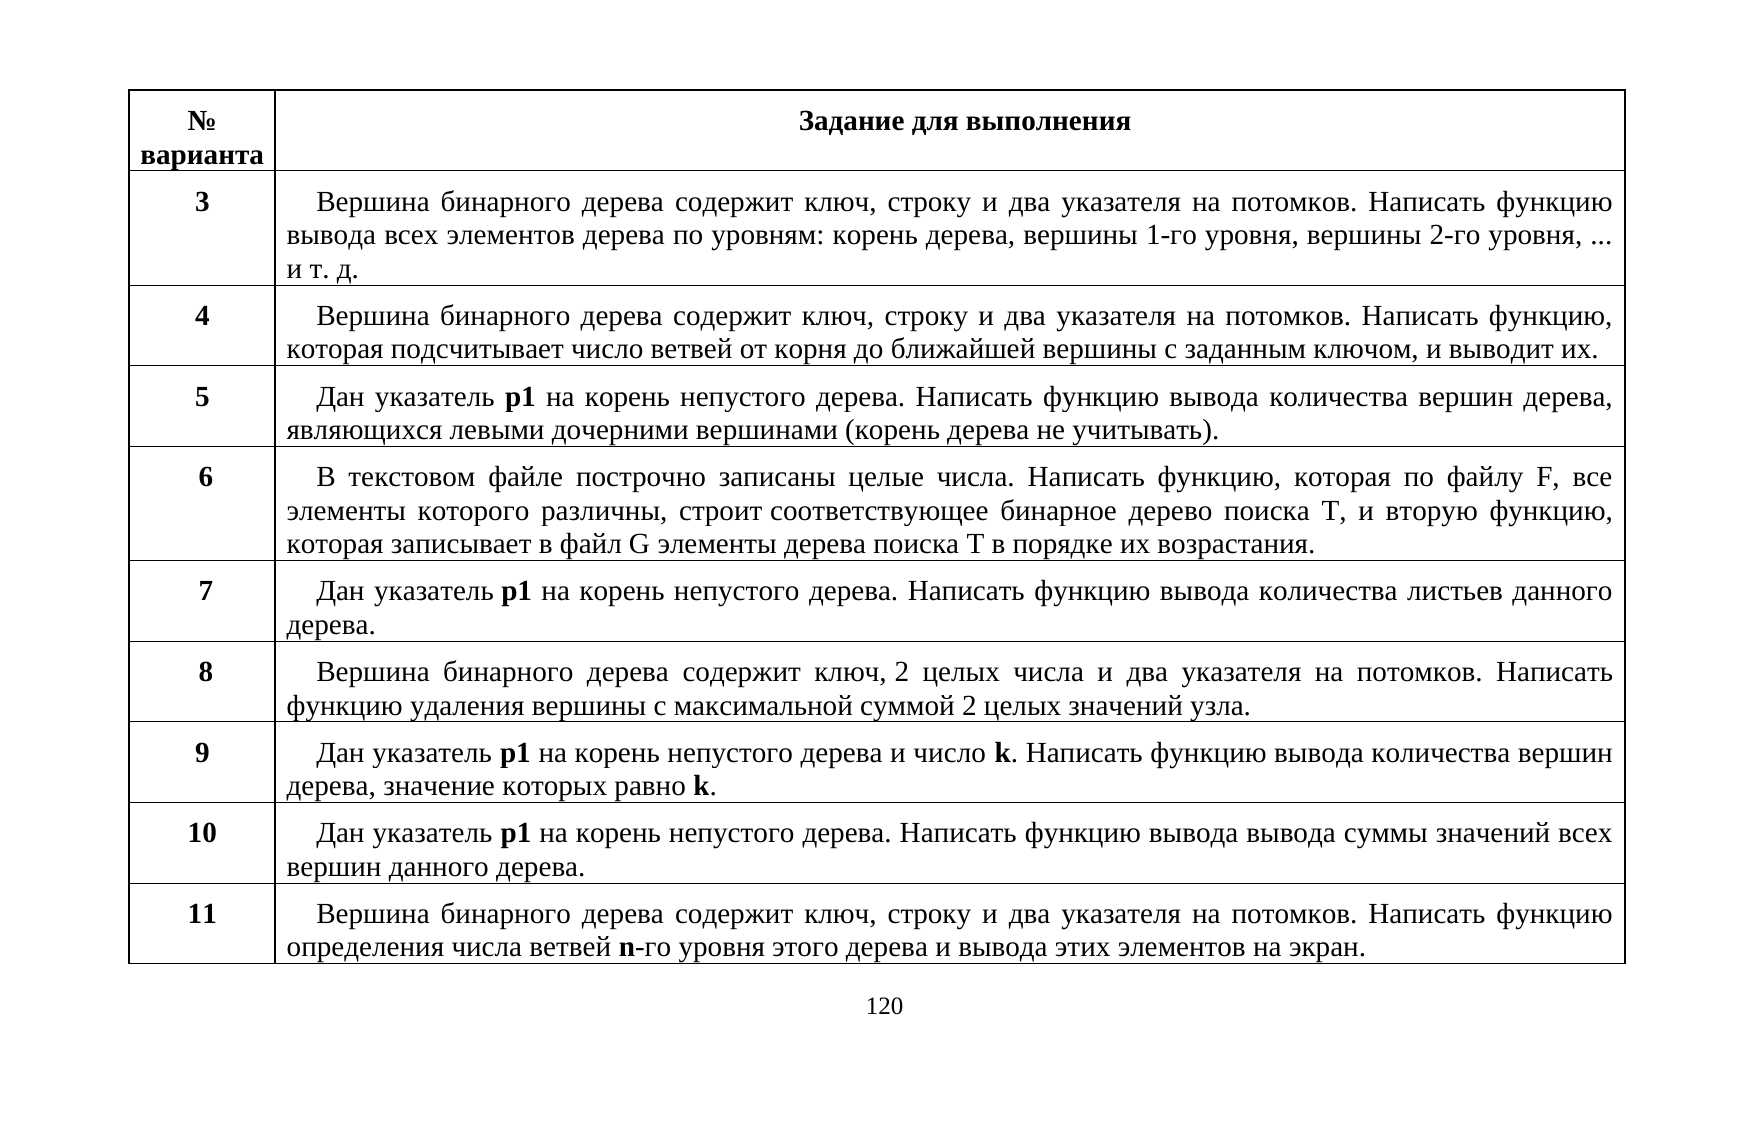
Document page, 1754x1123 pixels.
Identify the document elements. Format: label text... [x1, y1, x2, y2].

table_cell Вершина бинарного дерева содержит ключ, строку и два указателя на потомков. Написать функцию, которая подсчитывает число ветвей от корня до ближайшей вершины с заданным ключом, и выводит их. [276, 286, 1624, 365]
table_cell 8 [130, 642, 274, 721]
table_header № варианта [130, 91, 274, 170]
table_cell Дан указатель p1 на корень непустого дерева и число k. Написать функцию вывода количества вершин дерева, значение которых равно k. [276, 722, 1624, 802]
table_cell Дан указатель p1 на корень непустого дерева. Написать функцию вывода вывода суммы значений всех вершин данного дерева. [276, 803, 1624, 882]
table_cell 6 [130, 447, 274, 560]
table_cell Вершина бинарного дерева содержит ключ, 2 целых числа и два указателя на потомков. Написать функцию удаления вершины с максимальной суммой 2 целых значений узла. [276, 642, 1624, 721]
table_cell 9 [130, 722, 274, 802]
table_cell 3 [130, 171, 274, 284]
table_cell 11 [130, 884, 274, 963]
table_cell В текстовом файле построчно записаны целые числа. Написать функцию, которая по файлу F, все элементы которого различны, строит соответствующее бинарное дерево поиска T, и вторую функцию, которая записывает в файл G элементы дерева поиска Т в порядке их возрастания. [276, 447, 1624, 560]
table_cell Дан указатель p1 на корень непустого дерева. Написать функцию вывода количества вершин дерева, являющихся левыми дочерними вершинами (корень дерева не учитывать). [276, 366, 1624, 446]
table_cell 4 [130, 286, 274, 365]
table_cell 5 [130, 366, 274, 446]
table_cell 10 [130, 803, 274, 882]
table_cell 7 [130, 561, 274, 641]
table_header Задание для выполнения [276, 91, 1624, 170]
table_cell Вершина бинарного дерева содержит ключ, строку и два указателя на потомков. Написать функцию определения числа ветвей n-го уровня этого дерева и вывода этих элементов на экран. [276, 884, 1624, 963]
table_cell Дан указатель p1 на корень непустого дерева. Написать функцию вывода количества листьев данного дерева. [276, 561, 1624, 641]
table_cell Вершина бинарного дерева содержит ключ, строку и два указателя на потомков. Написать функцию вывода всех элементов дерева по уровням: корень дерева, вершины 1-го уровня, вершины 2-го уровня, ... и т. д. [276, 171, 1624, 284]
